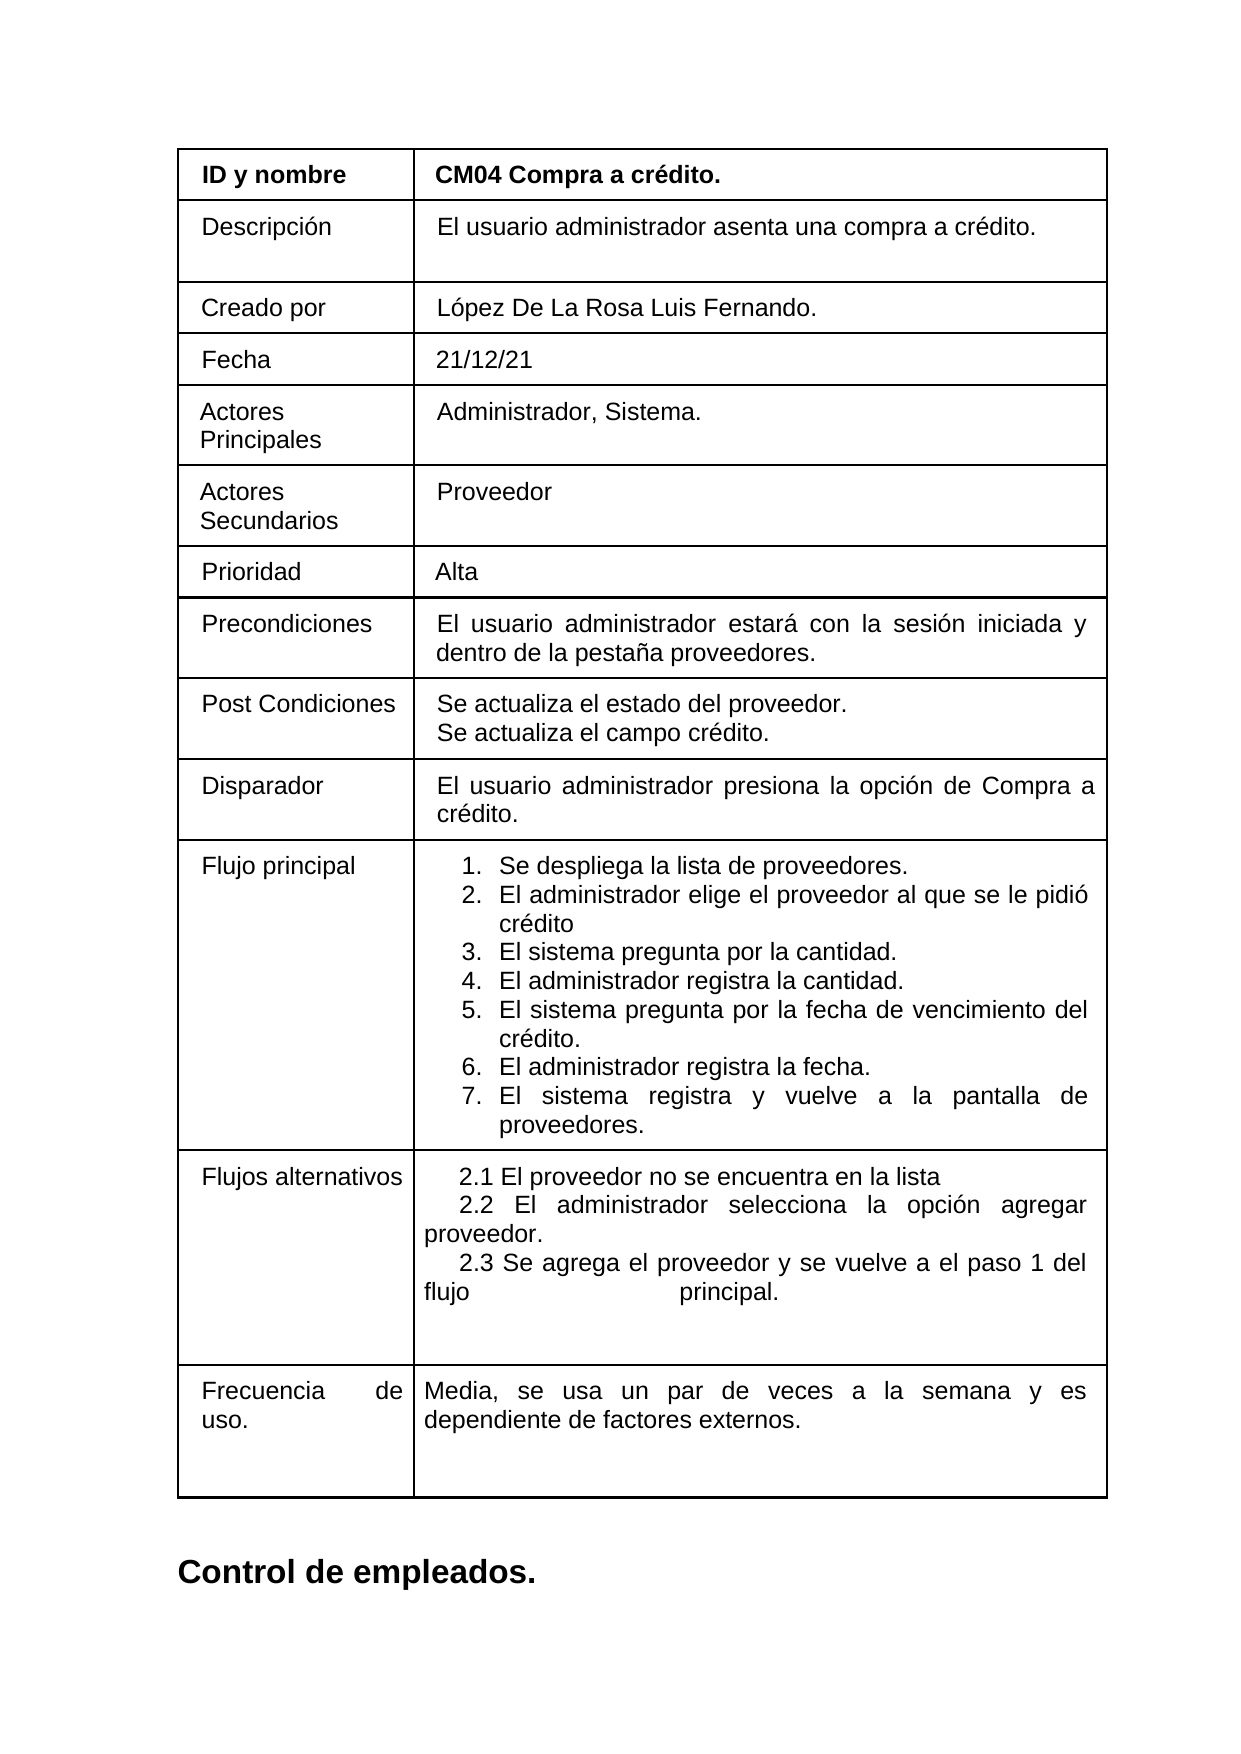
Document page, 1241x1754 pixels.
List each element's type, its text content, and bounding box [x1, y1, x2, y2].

table_cell Descripción [179, 201, 413, 281]
table_cell Flujos alternativos [179, 1151, 413, 1363]
table_cell Alta [415, 547, 1106, 596]
table_cell El usuario administrador presiona la opción de Compra a crédito. [415, 760, 1106, 839]
table_header ID y nombre [179, 150, 413, 199]
text Control de empleados. [177, 1552, 1107, 1590]
table_cell 21/12/21 [415, 334, 1106, 384]
table_cell Media, se usa un par de veces a la semana y es dependiente de factores externos. [415, 1366, 1106, 1496]
table_header CM04 Compra a crédito. [415, 150, 1106, 199]
table_cell Disparador [179, 760, 413, 839]
table_cell 2.1 El proveedor no se encuentra en la lista 2.2 El administrador selecciona la opción agregar proveedor. 2.3 Se agrega el proveedor y se vuelve a el paso 1 del flujo principal. [415, 1151, 1106, 1363]
table_cell Creado por [179, 283, 413, 332]
table_cell Administrador, Sistema. [415, 386, 1106, 464]
table_cell Post Condiciones [179, 679, 413, 758]
table_cell Se despliega la lista de proveedores. El administrador elige el proveedor al que se le pidió crédito El sistema pregunta por la cantidad. El administrador registra la cantidad. El sistema pregunta por la fecha de vencimiento del crédito. El administrador registra la fecha. El sistema registra y vuelve a la pantalla de proveedores. [415, 841, 1106, 1149]
table_cell Flujo principal [179, 841, 413, 1149]
table_cell El usuario administrador asenta una compra a crédito. [415, 201, 1106, 281]
table_cell Actores Secundarios [179, 466, 413, 545]
table_cell Prioridad [179, 547, 413, 596]
table_cell Frecuencia de uso. [179, 1366, 413, 1496]
table_cell Proveedor [415, 466, 1106, 545]
table_cell Fecha [179, 334, 413, 384]
table_cell Se actualiza el estado del proveedor. Se actualiza el campo crédito. [415, 679, 1106, 758]
table_cell Actores Principales [179, 386, 413, 464]
table_cell Precondiciones [179, 599, 413, 677]
table_cell López De La Rosa Luis Fernando. [415, 283, 1106, 332]
table_cell El usuario administrador estará con la sesión iniciada y dentro de la pestaña proveedores. [415, 599, 1106, 677]
